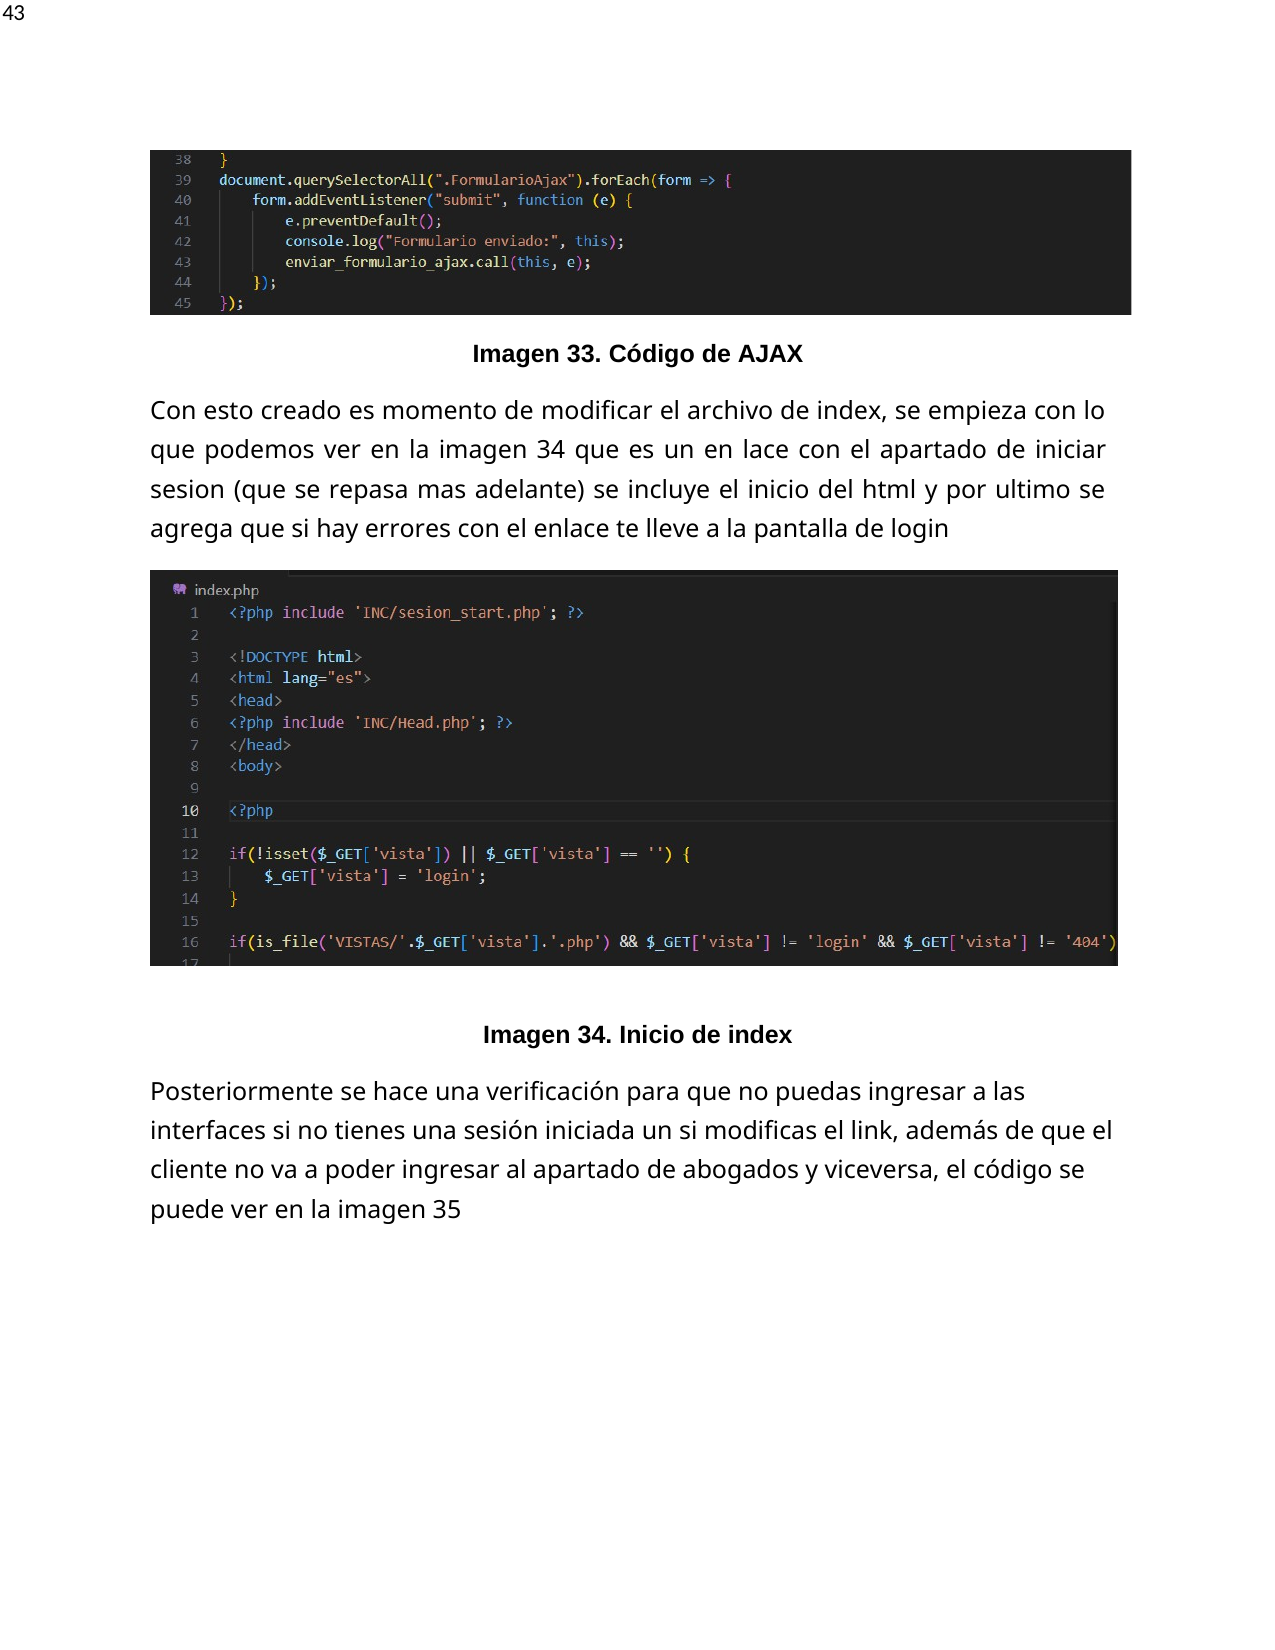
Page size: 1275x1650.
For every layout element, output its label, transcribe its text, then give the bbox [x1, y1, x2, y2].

picture [150, 150, 1132, 315]
text Posteriormente se hace una verificación para que no puedas ingresar a las interfaces si no tienes una sesión iniciada un si modificas el link, además de que el cliente no va a poder ingresar al apartado de abogados y viceversa, el código se puede ver en la imagen 35 [150, 1074, 1122, 1225]
picture [150, 570, 1118, 966]
text Con esto creado es momento de modificar el archivo de index, se empieza con lo que podemos ver en la imagen 34 que es un en lace con el apartado de iniciar sesion (que se repasa mas adelante) se incluye el inicio del html y por ultimo se agrega que si hay errores con el enlace te lleve a la pantalla de login [150, 393, 1106, 544]
subtitle Imagen 34. Inicio de index [151, 1020, 1124, 1048]
subtitle Imagen 33. Código de AJAX [151, 339, 1125, 368]
